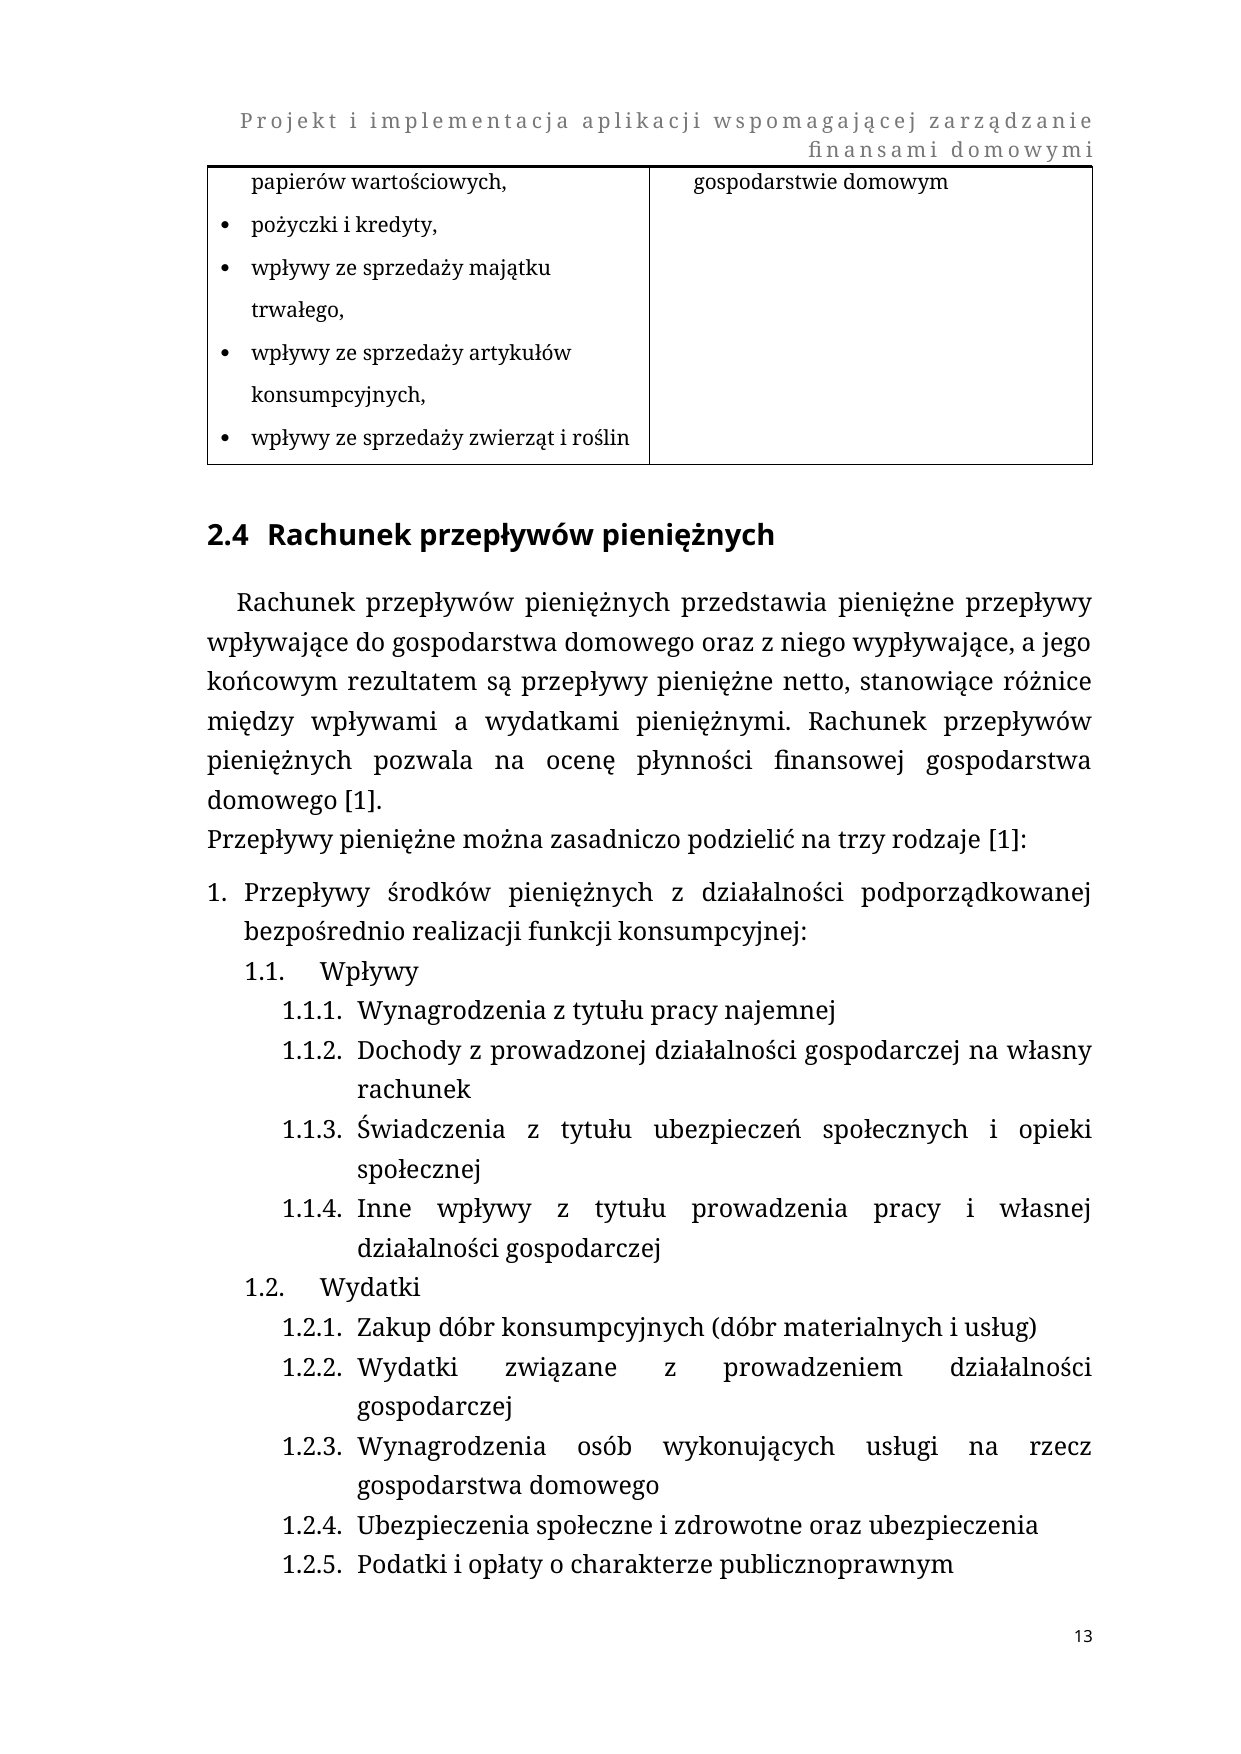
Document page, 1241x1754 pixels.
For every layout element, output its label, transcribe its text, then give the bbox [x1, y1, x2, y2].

list Wydatki związane z prowadzeniem działalności gospodarczej [282, 1344, 1092, 1423]
list Zakup dóbr konsumpcyjnych (dóbr materialnych i usług) [282, 1304, 1092, 1344]
list Ubezpieczenia społeczne i zdrowotne oraz ubezpieczenia [282, 1502, 1092, 1542]
list Wydatki [244, 1264, 1092, 1304]
subtitle Rachunek przepływów pieniężnych [207, 514, 1092, 554]
text Przepływy pieniężne można zasadniczo podzielić na trzy rodzaje: [207, 817, 1092, 856]
list Inne wpływy z tytułu prowadzenia pracy i własnej działalności gospodarczej [282, 1185, 1092, 1264]
text Rachunek przepływów pieniężnych przedstawia pieniężne przepływy wpływające do gospodarstwa domowego oraz z niego wypływające, a jego końcowym rezultatem są przepływy pieniężne netto, stanowiące różnice między wpływami a wydatkami pieniężnymi. Rachunek przepływów pieniężnych pozwala na ocenę płynności finansowej gospodarstwa domowego. [207, 579, 1092, 817]
list Podatki i opłaty o charakterze publicznoprawnym [282, 1542, 1092, 1581]
list Wynagrodzenia z tytułu pracy najemnej [282, 987, 1092, 1027]
list Świadczenia z tytułu ubezpieczeń społecznych i opieki społecznej [282, 1106, 1092, 1185]
list Wpływy [244, 948, 1092, 987]
list Przepływy środków pieniężnych z działalności podporządkowanej bezpośrednio realizacji funkcji konsumpcyjnej: [207, 869, 1092, 948]
list Wynagrodzenia osób wykonujących usługi na rzecz gospodarstwa domowego [282, 1423, 1092, 1502]
list Dochody z prowadzonej działalności gospodarczej na własny rachunek [282, 1027, 1092, 1106]
